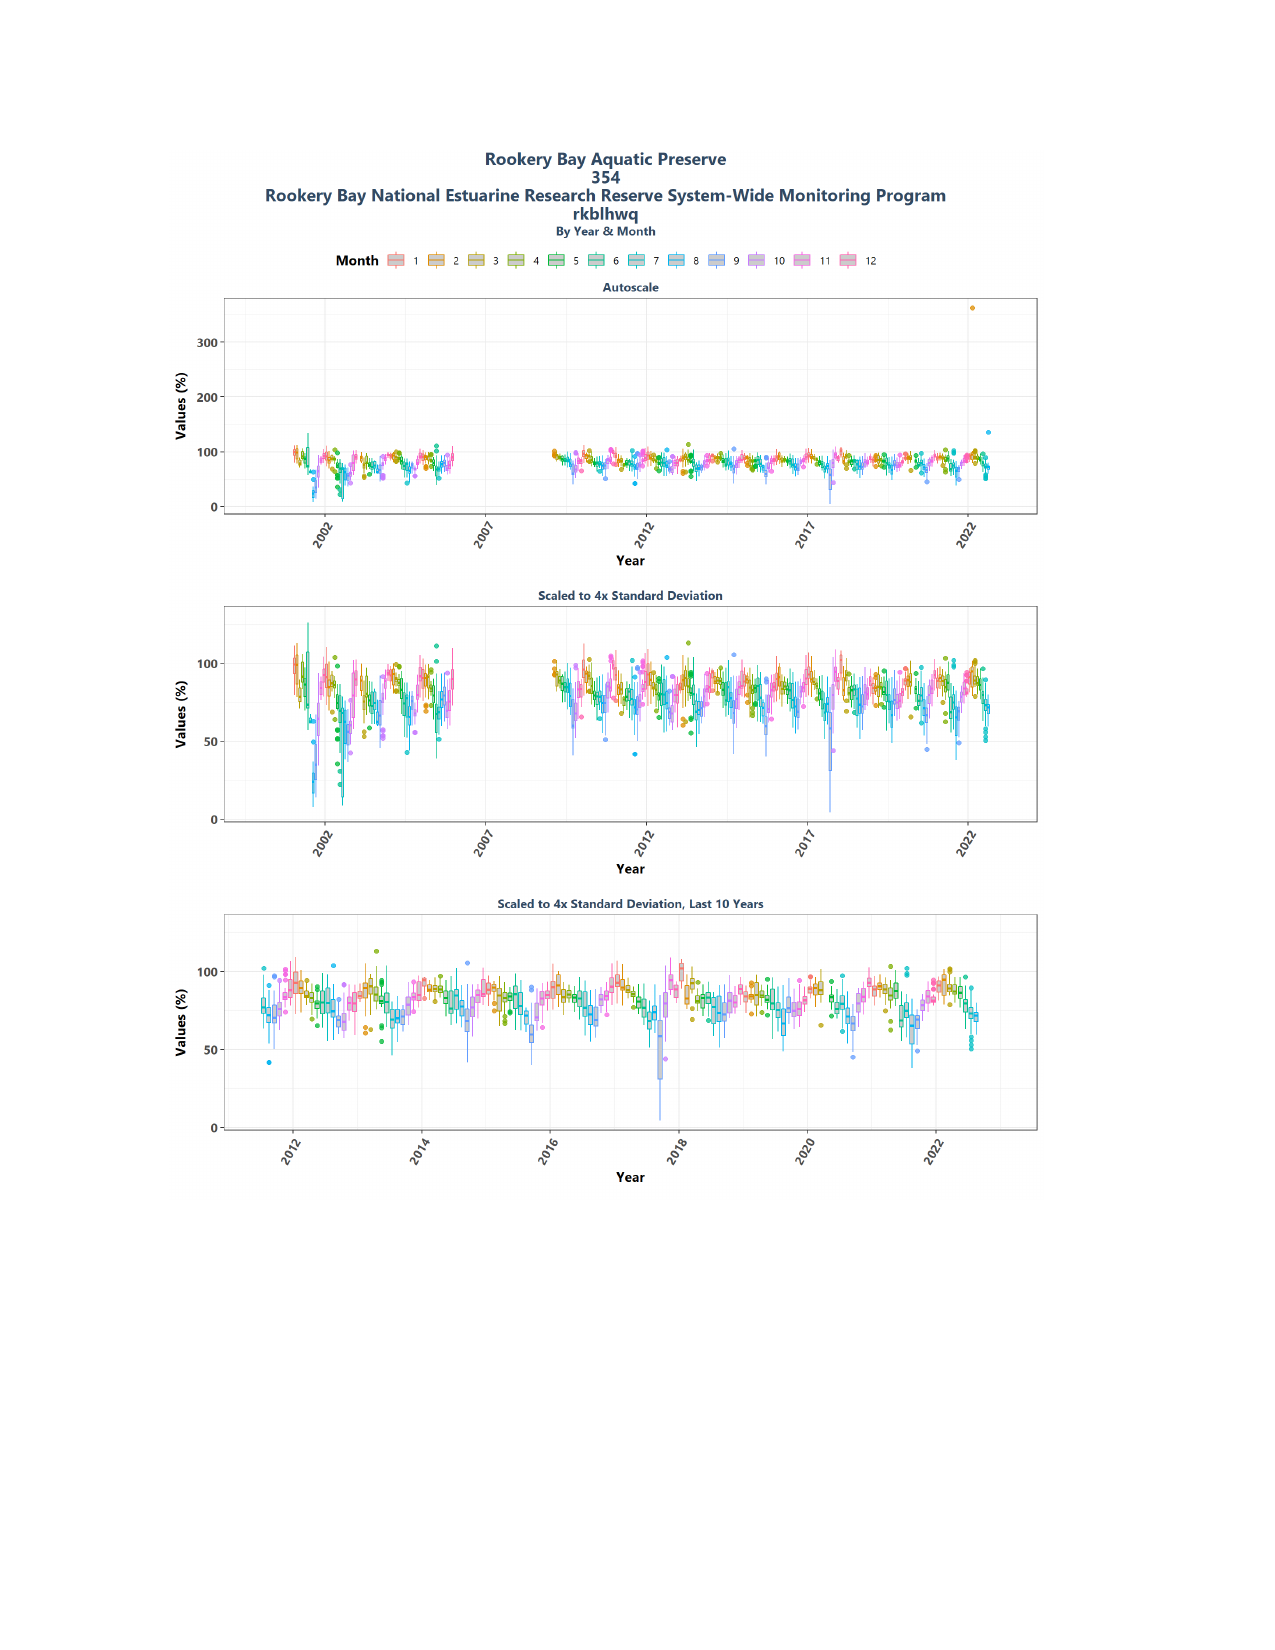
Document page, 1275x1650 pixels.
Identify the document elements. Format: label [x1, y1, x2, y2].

picture [168, 150, 1044, 1200]
